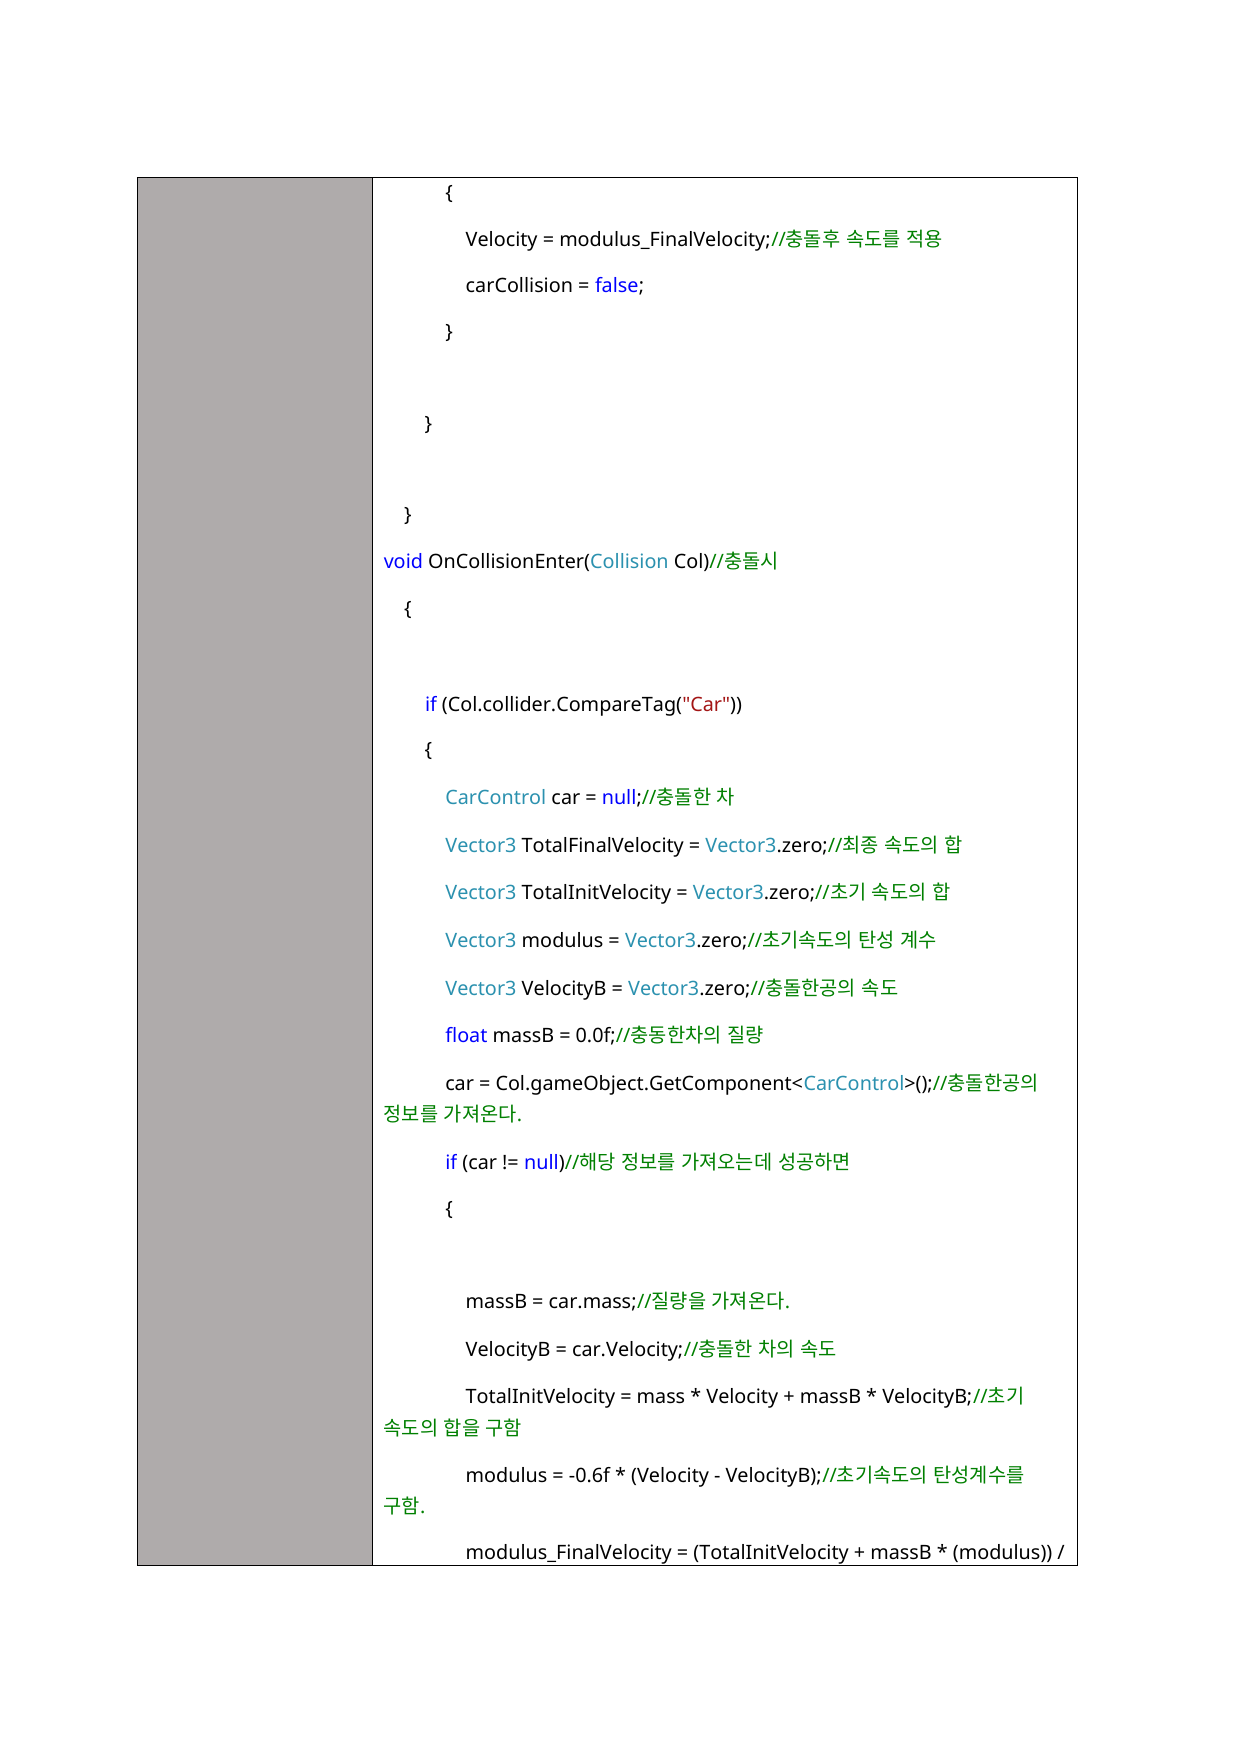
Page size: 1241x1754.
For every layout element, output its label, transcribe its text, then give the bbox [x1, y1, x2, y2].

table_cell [373, 178, 1077, 1565]
table_cell 주요 코드 (일부분) [138, 178, 372, 1565]
